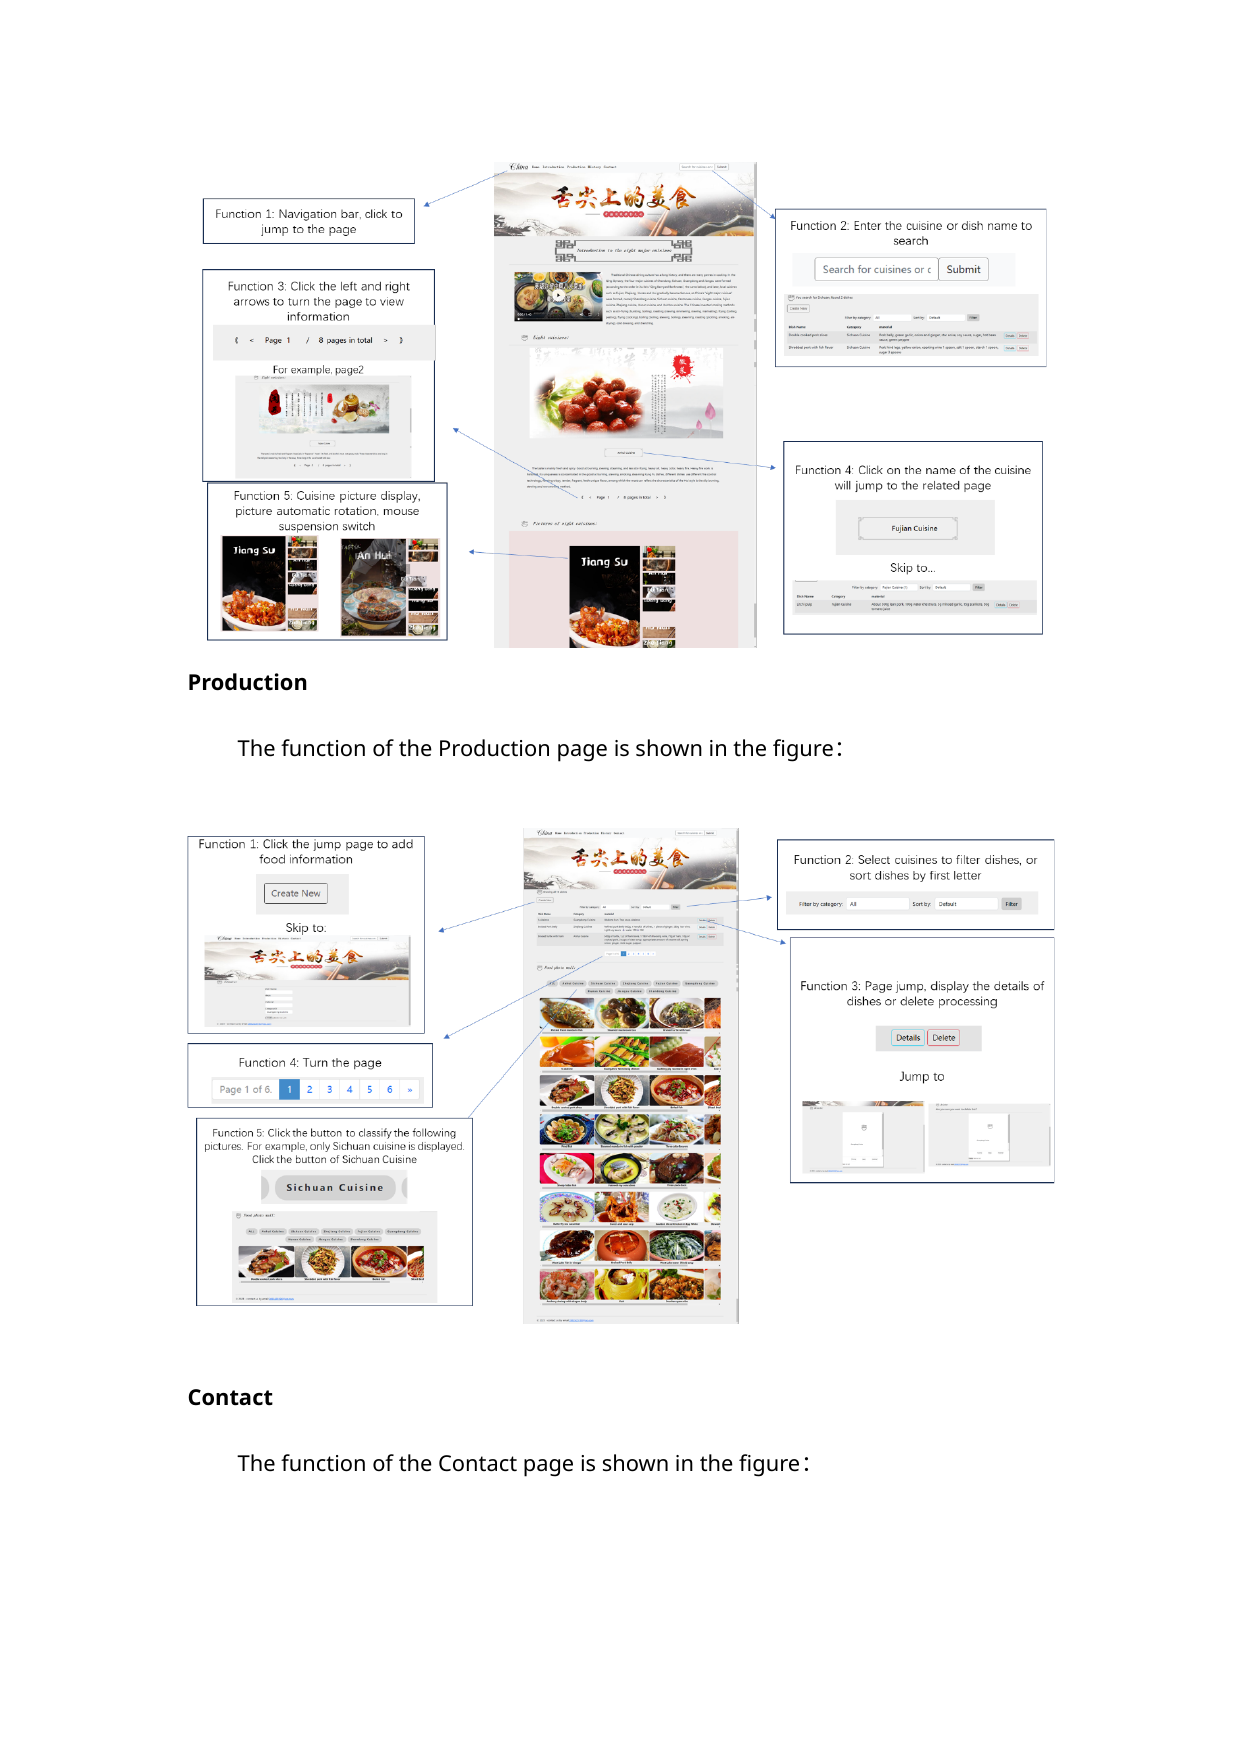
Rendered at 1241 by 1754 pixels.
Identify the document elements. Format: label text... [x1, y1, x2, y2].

subtitle Contact [187, 1381, 1053, 1413]
text The function of the Production page is shown in the figure： [187, 731, 1053, 763]
picture [187, 828, 1055, 1324]
text The function of the Contact page is shown in the figure： [187, 1446, 1053, 1478]
picture [202, 162, 1047, 648]
subtitle Production [187, 666, 1053, 698]
